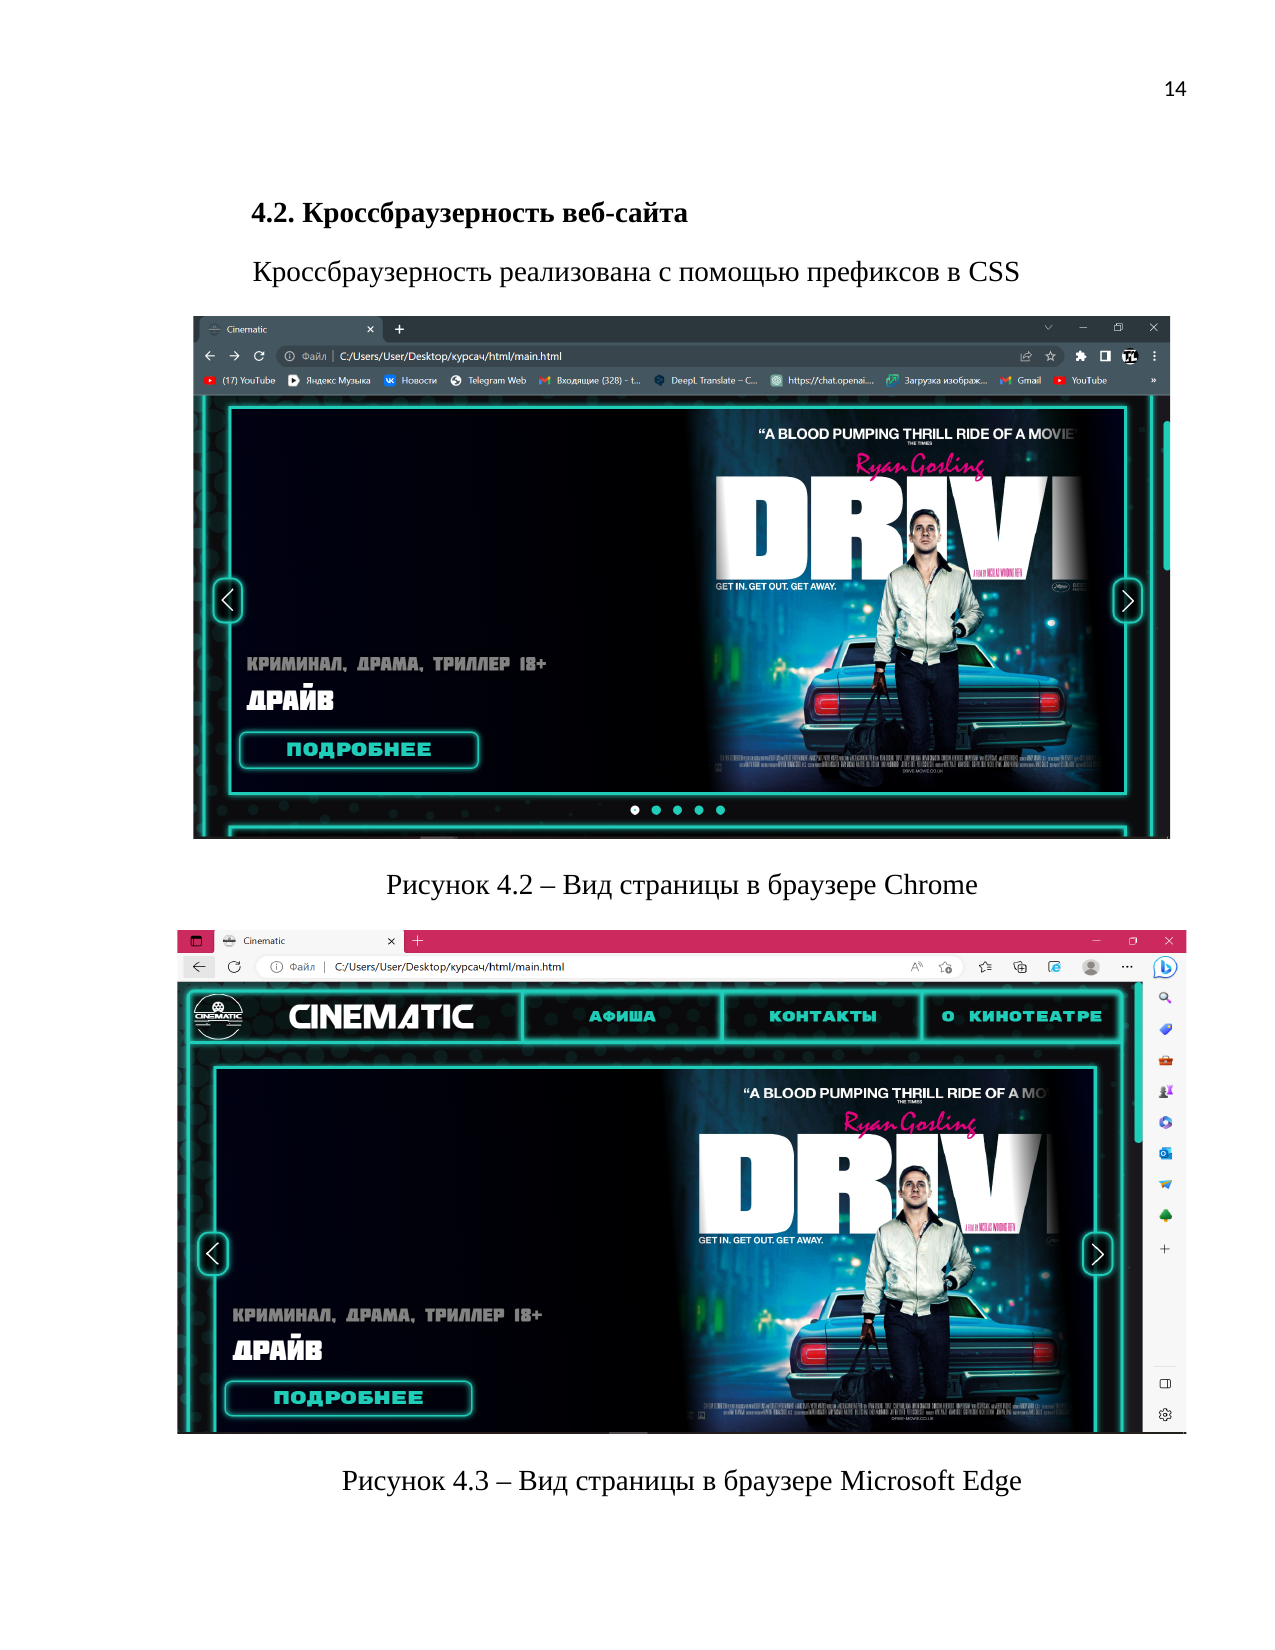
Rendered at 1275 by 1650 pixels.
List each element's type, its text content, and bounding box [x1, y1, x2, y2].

subtitle 4.2. Кроссбраузерность веб-сайта [177, 195, 1186, 229]
picture [177, 930, 1187, 1434]
text Рисунок 4.2 – Вид страницы в браузере Chrome [177, 867, 1186, 901]
text Кроссбраузерность реализована с помощью префиксов в CSS [177, 254, 1186, 287]
text Рисунок 4.3 – Вид страницы в браузере Microsoft Edge [177, 1463, 1186, 1496]
picture [193, 316, 1171, 839]
